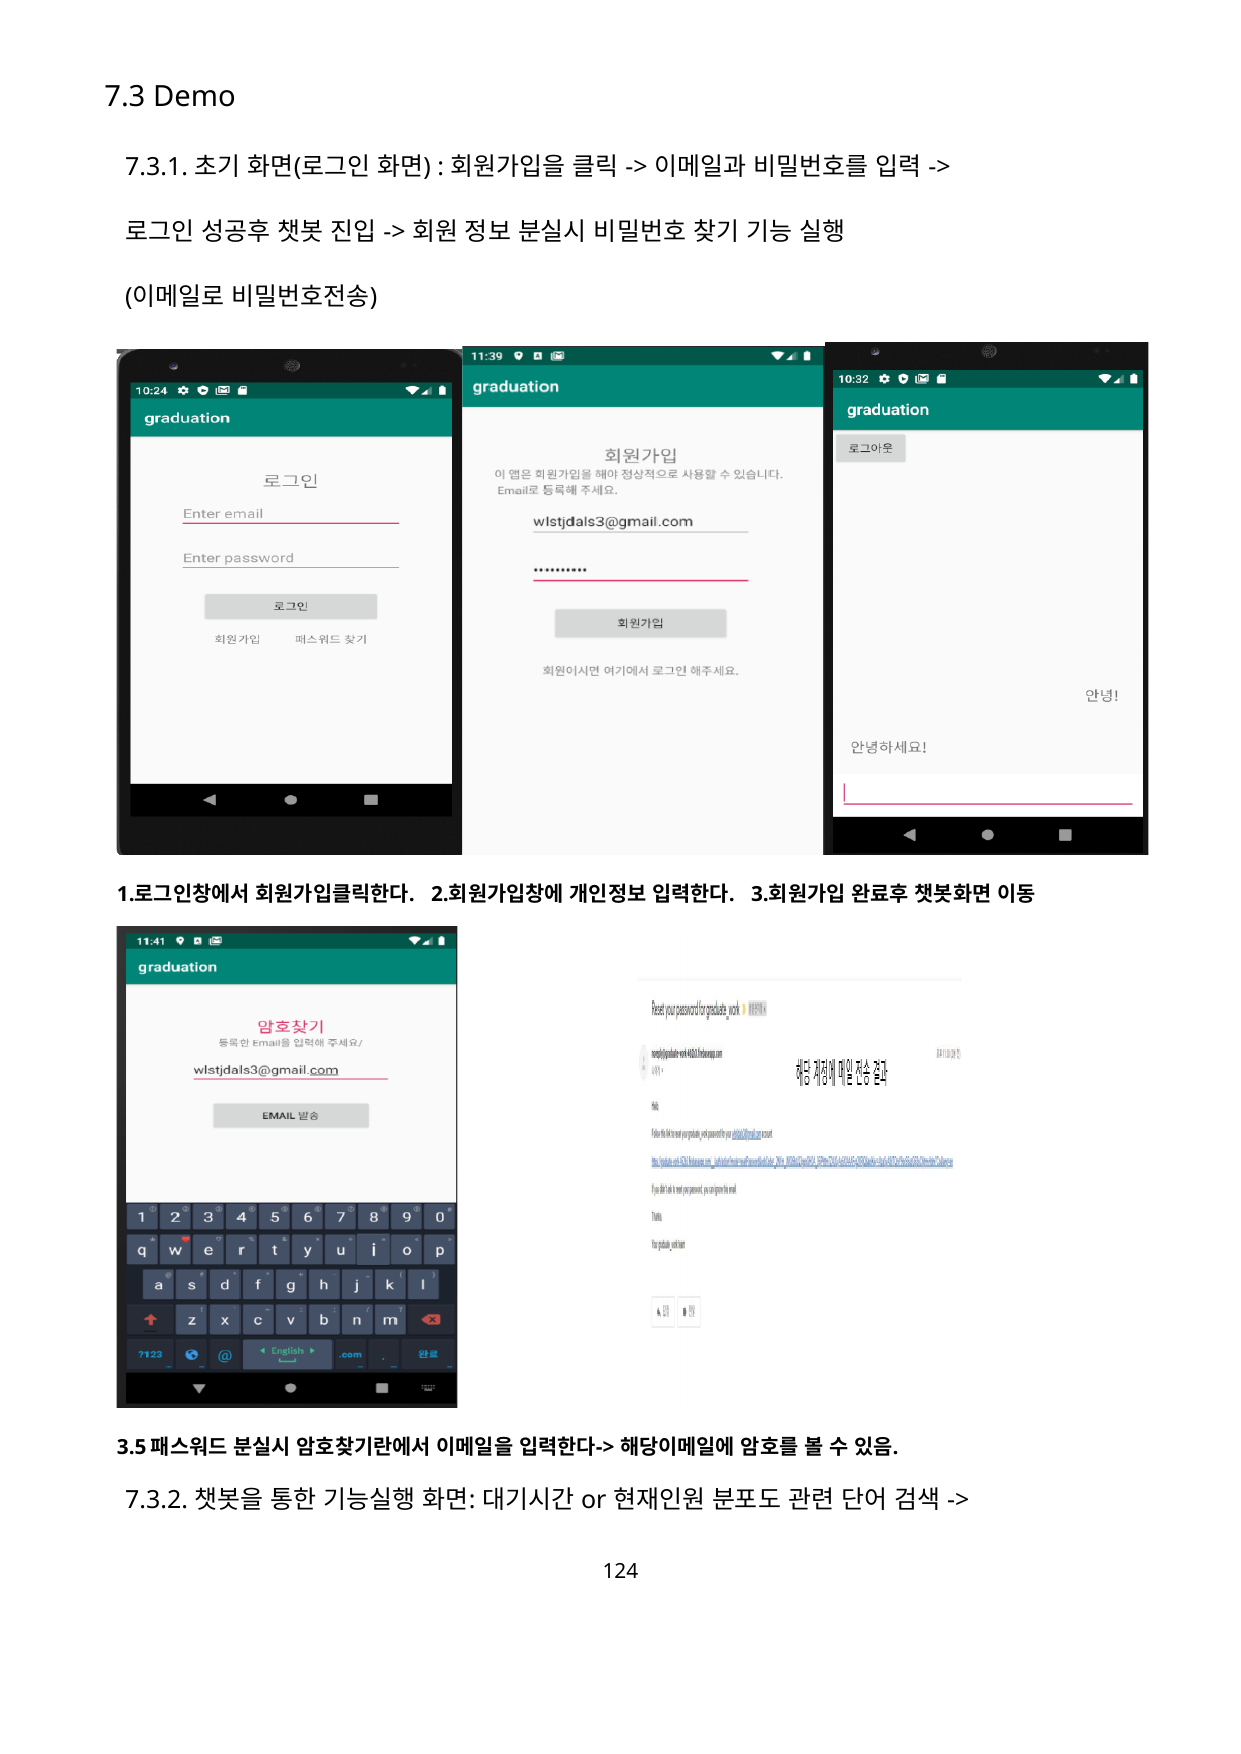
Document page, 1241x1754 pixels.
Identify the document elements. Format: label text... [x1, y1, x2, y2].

text 3.5패스워드 분실시 암호찾기란에서 이메일을 입력한다-> 해당이메일에 암호를 볼 수 있음. [75, 1430, 1165, 1461]
picture [625, 931, 985, 1411]
text 1.로그인창에서 회원가입클릭한다. 2.회원가입창에 개인정보 입력한다. 3.회원가입 완료후 챗봇화면 이동 [75, 877, 1165, 907]
text 7.3.2. 챗봇을 통한 기능실행 화면: 대기시간 or 현재인원 분포도 관련 단어 검색 -> [75, 1480, 1165, 1516]
picture [116, 342, 1149, 855]
text (이메일로 비밀번호전송) [75, 277, 1165, 313]
text 7.3 Demo [75, 75, 1165, 115]
text 로그인 성공후 챗봇 진입 -> 회원 정보 분실시 비밀번호 찾기 기능 실행 [75, 212, 1165, 248]
picture [116, 926, 458, 1408]
text 7.3.1. 초기 화면(로그인 화면) : 회원가입을 클릭 -> 이메일과 비밀번호를 입력 -> [75, 146, 1165, 183]
